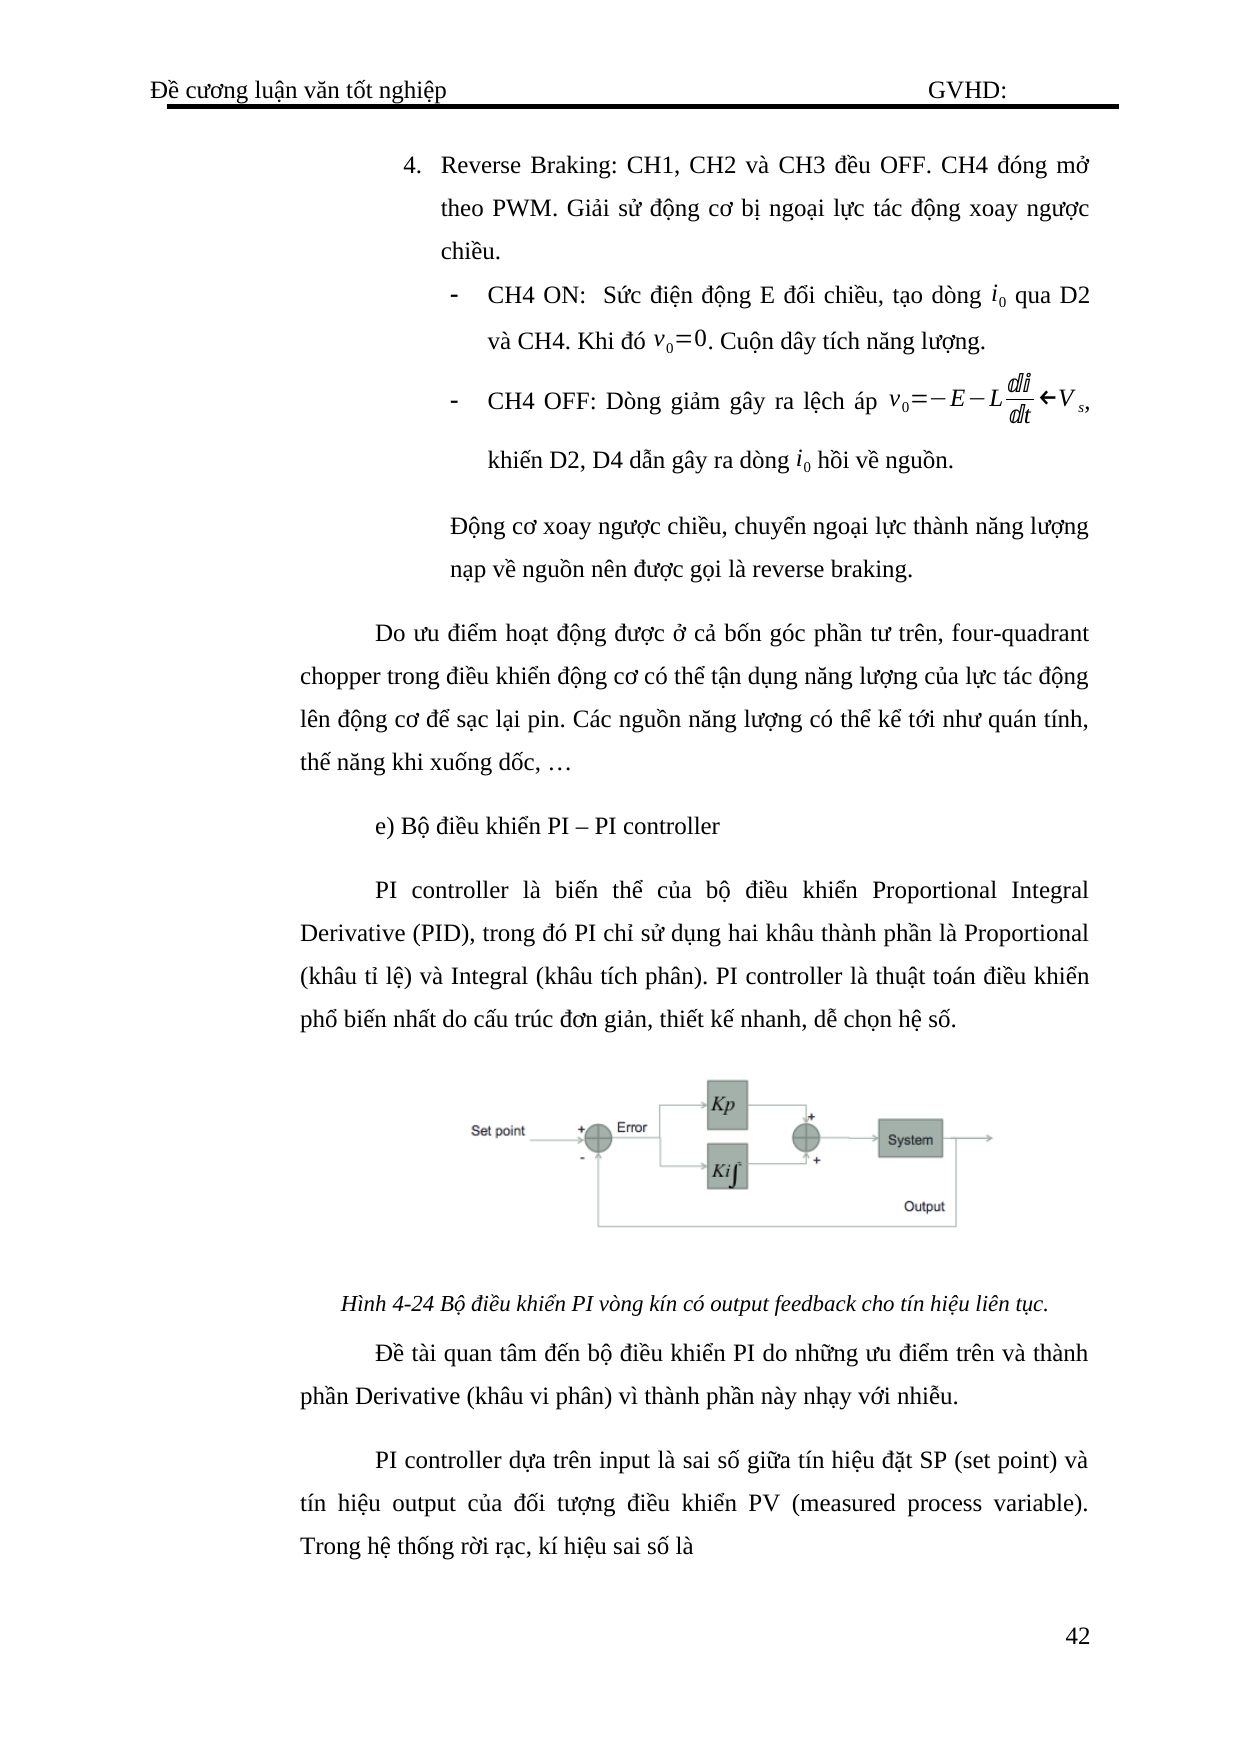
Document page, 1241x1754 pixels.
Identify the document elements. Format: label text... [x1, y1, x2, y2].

list Reverse Braking: CH1, CH2 và CH3 đều OFF. CH4 đóng mở theo PWM. Giải sử động cơ bị ngoại lực tác động xoay ngược chiều. [403, 150, 1090, 265]
text Do ưu điểm hoạt động được ở cả bốn góc phần tư trên, four-quadrant chopper trong điều khiển động cơ có thể tận dụng năng lượng của lực tác động lên động cơ để sạc lại pin. Các nguồn năng lượng có thể kể tới như quán tính, thế năng khi xuống dốc, … [300, 618, 1090, 776]
text PI controller dựa trên input là sai số giữa tín hiệu đặt SP (set point) và tín hiệu output của đối tượng điều khiển PV (measured process variable). Trong hệ thống rời rạc, kí hiệu sai số là [300, 1445, 1090, 1560]
list CH4 OFF: Dòng giảm gây ra lệch áp , khiến D2, D4 dẫn gây ra dòng hồi về nguồn. [450, 371, 1090, 476]
text Động cơ xoay ngược chiều, chuyển ngoại lực thành năng lượng nạp về nguồn nên được gọi là reverse braking. [450, 511, 1090, 583]
text Đề tài quan tâm đến bộ điều khiển PI do những ưu điểm trên và thành phần Derivative (khâu vi phân) vì thành phần này nhạy với nhiễu. [300, 1338, 1090, 1409]
text PI controller là biến thể của bộ điều khiển Proportional Integral Derivative (PID), trong đó PI chỉ sử dụng hai khâu thành phần là Proportional (khâu tỉ lệ) và Integral (khâu tích phân). PI controller là thuật toán điều khiển phổ biến nhất do cấu trúc đơn giản, thiết kế nhanh, dễ chọn hệ số. [300, 875, 1090, 1033]
picture [467, 1068, 998, 1256]
list CH4 ON: Sức điện động E đổi chiều, tạo dòng qua D2 và CH4. Khi đó . Cuộn dây tích năng lượng. [450, 279, 1090, 356]
text e) Bộ điều khiển PI – PI controller [300, 811, 1090, 840]
